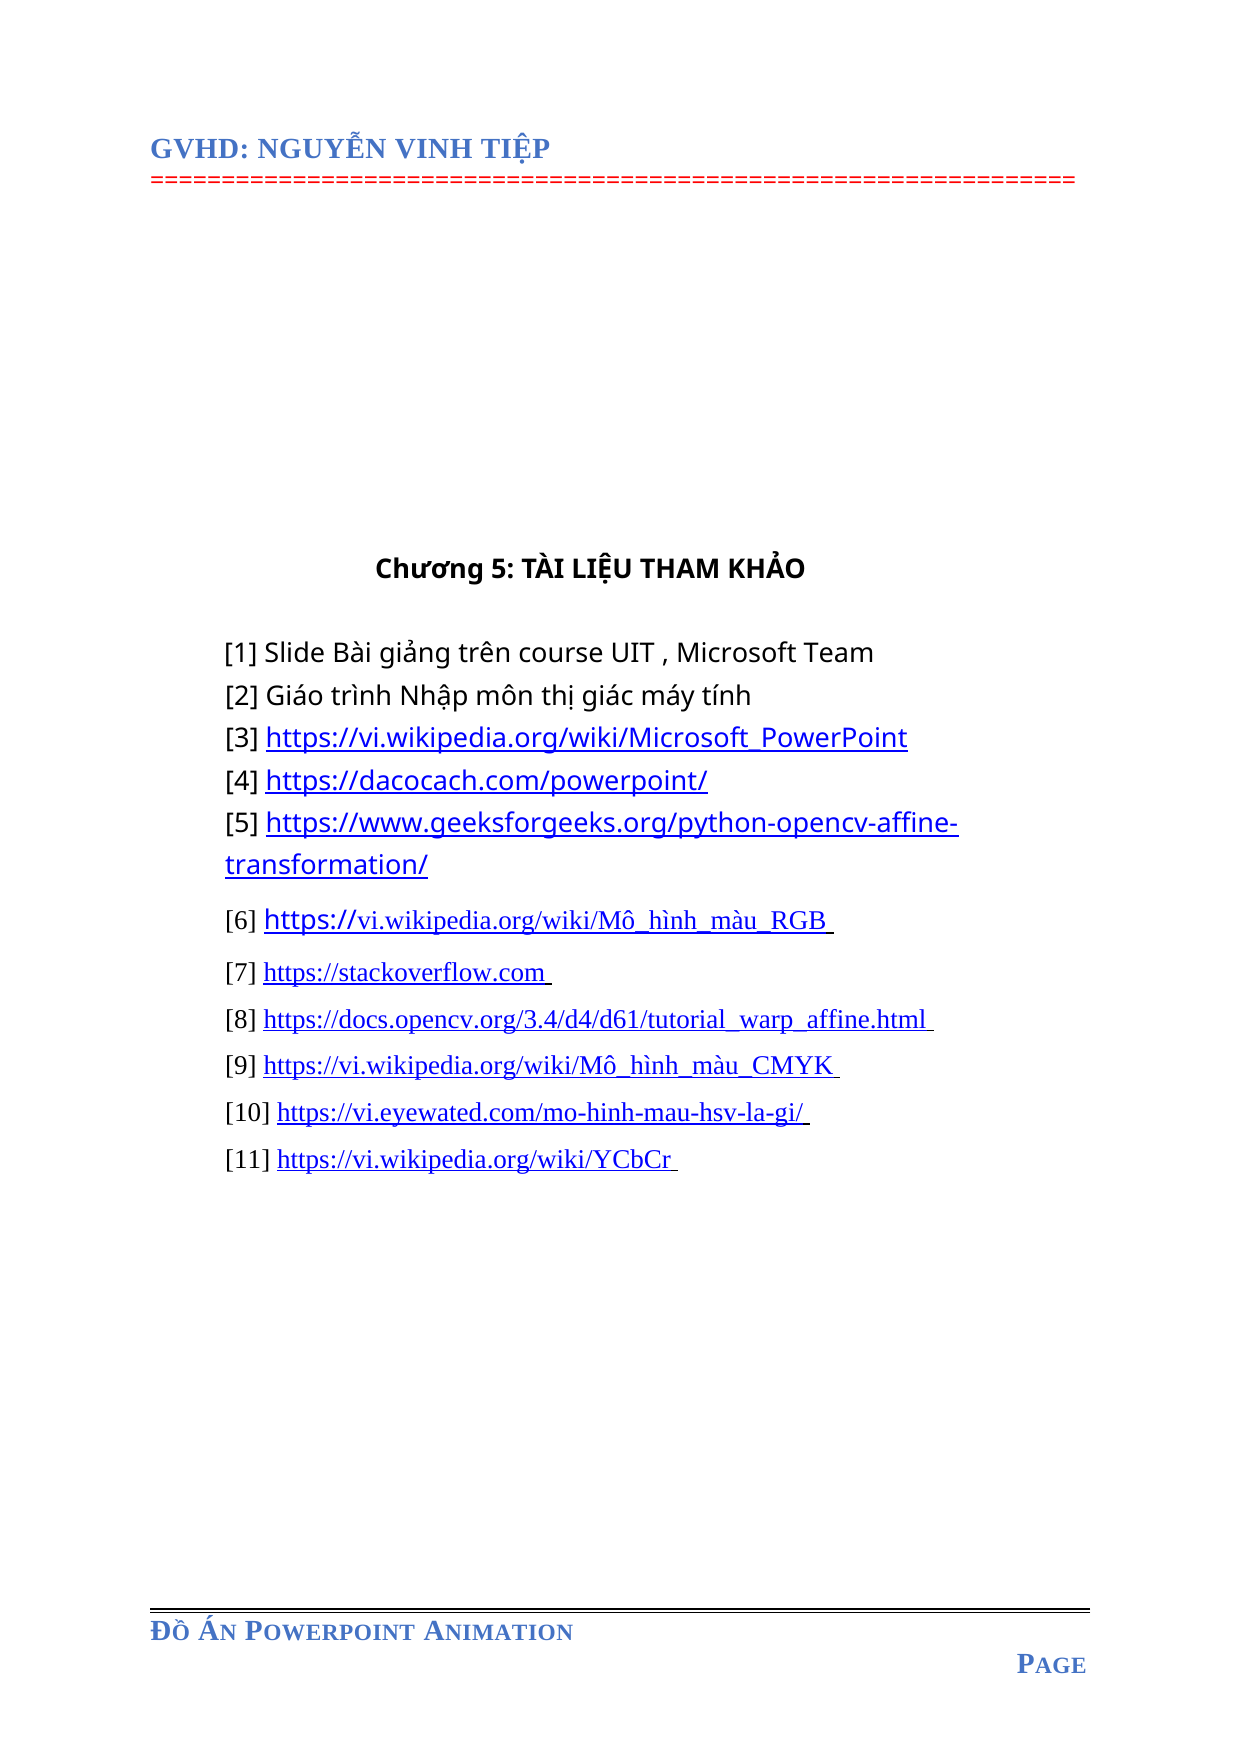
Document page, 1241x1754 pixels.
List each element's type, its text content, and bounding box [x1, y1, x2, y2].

text [8] https://docs.opencv.org/3.4/d4/d61/tutorial_warp_affine.html [150, 1003, 1090, 1034]
text [11] https://vi.wikipedia.org/wiki/YCbCr [150, 1143, 1090, 1174]
text [10] https://vi.eyewated.com/mo-hinh-mau-hsv-la-gi/ [150, 1096, 1090, 1127]
list [3] https://vi.wikipedia.org/wiki/Microsoft_PowerPoint [225, 719, 1087, 756]
text [7] https://stackoverflow.com [150, 956, 1090, 987]
text [6] https://vi.wikipedia.org/wiki/Mô_hình_màu_RGB [150, 901, 1090, 938]
list [4] https://dacocach.com/powerpoint/ [225, 761, 1087, 798]
list [5] https://www.geeksforgeeks.org/python-opencv-affine-transformation/ [225, 803, 1087, 883]
list [1] Slide Bài giảng trên course UIT , Microsoft Team [224, 634, 1087, 671]
text [9] https://vi.wikipedia.org/wiki/Mô_hình_màu_CMYK [150, 1049, 1090, 1081]
list [2] Giáo trình Nhập môn thị giác máy tính [225, 676, 1087, 713]
subtitle Chương 5: TÀI LIỆU THAM KHẢO [300, 549, 1087, 586]
